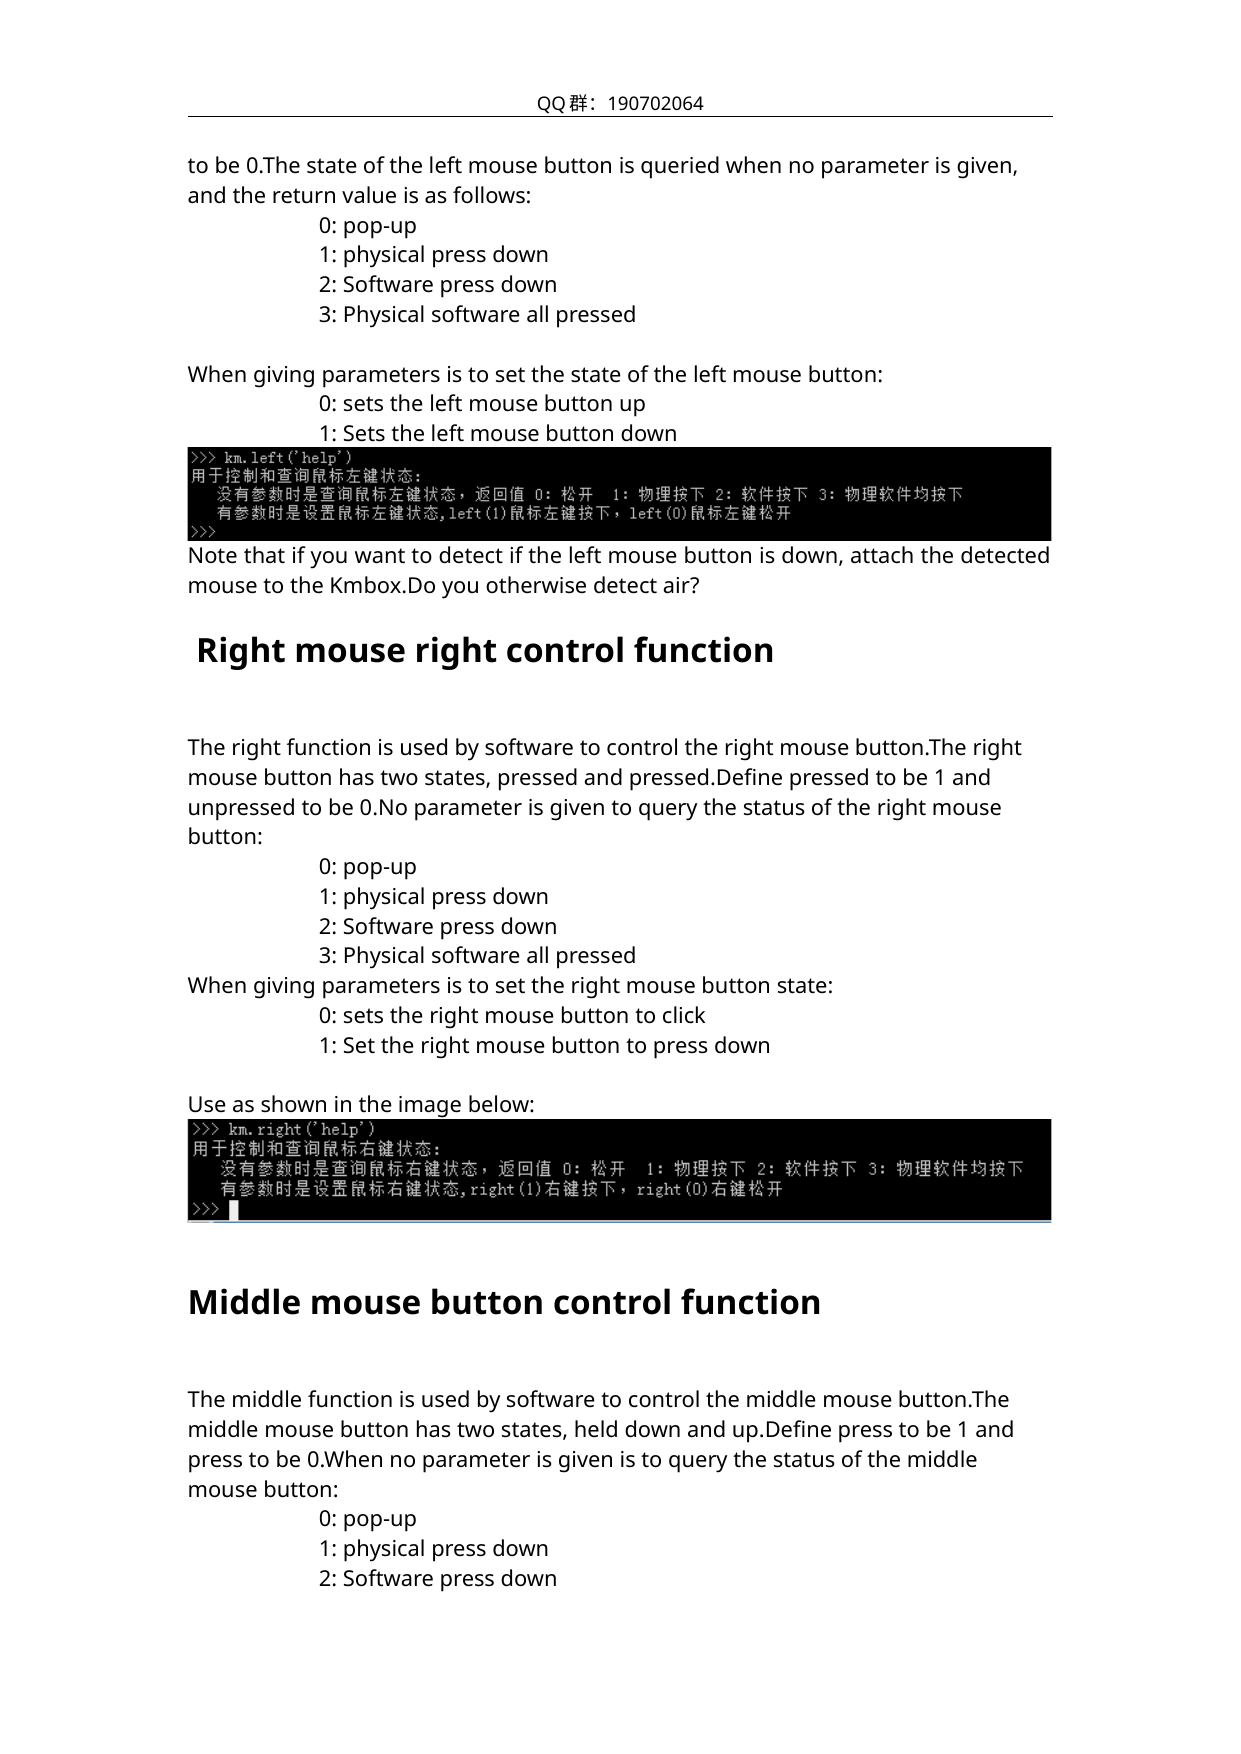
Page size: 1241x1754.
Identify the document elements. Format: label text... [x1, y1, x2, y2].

text 0: sets the right mouse button to click [319, 1000, 1053, 1030]
text Note that if you want to detect if the left mouse button is down, attach the detected mouse to the Kmbox.Do you otherwise detect air? [187, 540, 1053, 600]
text 0: pop-up [275, 1503, 1053, 1533]
text The middle function is used by software to control the middle mouse button.The middle mouse button has two states, held down and up.Define press to be 1 and press to be 0.When no parameter is given is to query the status of the middle mouse button: [187, 1384, 1053, 1503]
text 1: Set the right mouse button to press down [319, 1030, 1053, 1059]
text 2: Software press down [275, 269, 1053, 299]
text 3: Physical software all pressed [275, 940, 1053, 970]
text 3: Physical software all pressed [275, 299, 1053, 329]
text 2: Software press down [275, 1563, 1053, 1593]
text The right function is used by software to control the right mouse button.The right mouse button has two states, pressed and pressed.Define pressed to be 1 and unpressed to be 0.No parameter is given to query the status of the right mouse button: [187, 732, 1053, 851]
text 2: Software press down [275, 911, 1053, 940]
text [187, 150, 1053, 209]
subtitle Middle mouse button control function [187, 1279, 1053, 1324]
subtitle Right mouse right control function [187, 627, 1053, 672]
text When giving parameters is to set the right mouse button state: [187, 970, 1053, 1000]
text When giving parameters is to set the state of the left mouse button: [187, 358, 1053, 388]
text 1: physical press down [275, 239, 1053, 269]
text 1: physical press down [275, 1533, 1053, 1563]
text 1: physical press down [275, 881, 1053, 911]
text 0: pop-up [275, 209, 1053, 239]
text Use as shown in the image below: [187, 1089, 1053, 1119]
text 0: pop-up [275, 851, 1053, 881]
text 0: sets the left mouse button up [319, 388, 1053, 418]
text 1: Sets the left mouse button down [319, 418, 1053, 448]
picture [187, 447, 1052, 541]
picture [187, 1119, 1052, 1223]
